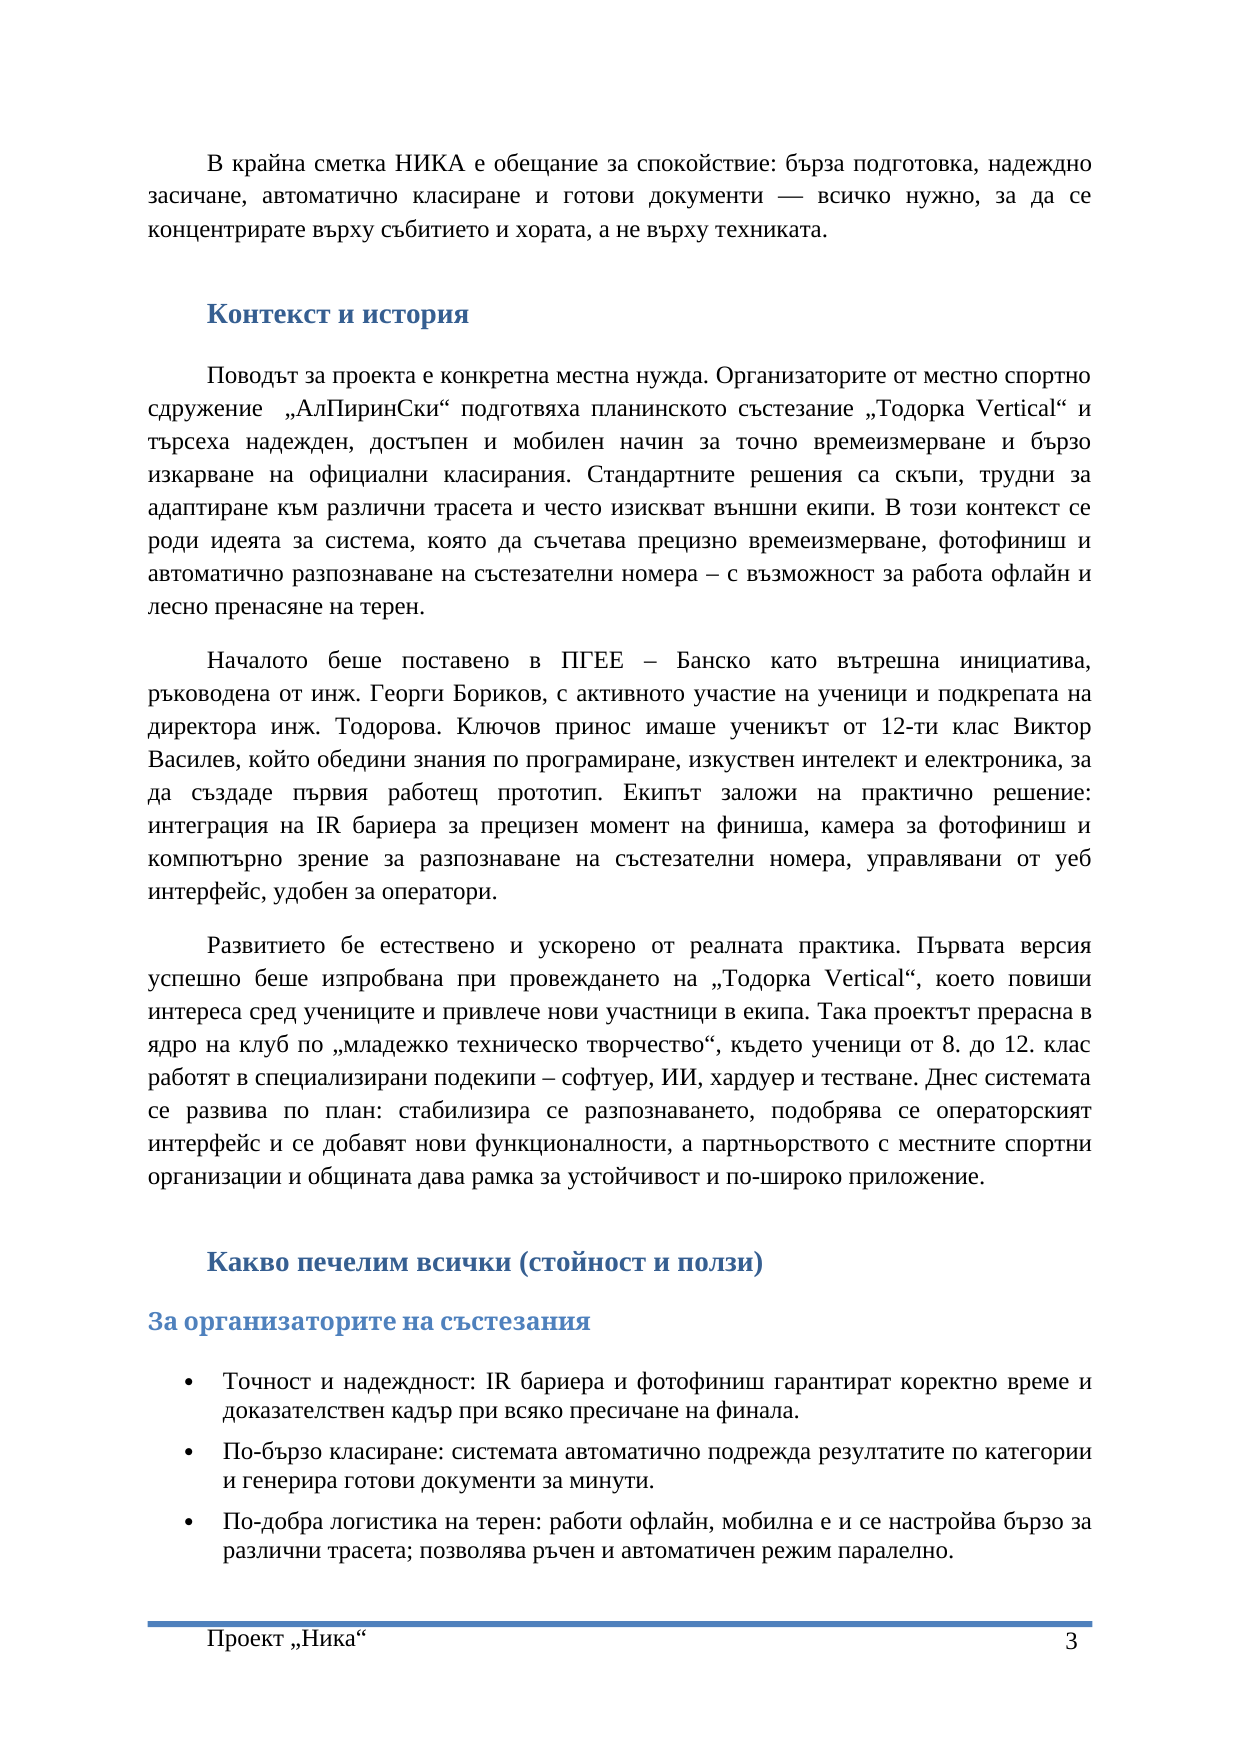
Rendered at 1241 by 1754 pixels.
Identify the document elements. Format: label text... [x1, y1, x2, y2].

text Началото беше поставено в ПГЕЕ – Банско като вътрешна инициатива, ръководена от инж. Георги Бориков, с активното участие на ученици и подкрепата на директора инж. Тодорова. Ключов принос имаше ученикът от 12-ти клас Виктор Василев, който обедини знания по програмиране, изкуствен интелект и електроника, за да създаде първия работещ прототип. Екипът заложи на практично решение: интеграция на IR бариера за прецизен момент на финиша, камерa за фотофиниш и компютърно зрение за разпознаване на състезателни номера, управлявани от уеб интерфейс, удобен за оператори. [148, 645, 1093, 905]
text В крайна сметка НИКА е обещание за спокойствие: бърза подготовка, надеждно засичане, автоматично класиране и готови документи — всичко нужно, за да се концентрирате върху събитието и хората, а не върху техниката. [148, 148, 1093, 242]
text Поводът за проекта е конкретна местна нужда. Организаторите от местно спортно сдружение „АлПиринСки“ подготвяха планинското състезание „Тодорка Vertical“ и търсеха надежден, достъпен и мобилен начин за точно времеизмерване и бързо изкарване на официални класирания. Стандартните решения са скъпи, трудни за адаптиране към различни трасета и често изискват външни екипи. В този контекст се роди идеята за система, която да съчетава прецизно времеизмерване, фотофиниш и автоматично разпознаване на състезателни номера – с възможност за работа офлайн и лесно пренасяне на терен. [148, 360, 1093, 620]
subtitle Какво печелим всички (стойност и ползи) [148, 1244, 1093, 1278]
text По-добра логистика на терен: работи офлайн, мобилна е и се настройва бързо за различни трасета; позволява ръчен и автоматичен режим паралелно. [185, 1506, 1093, 1563]
text Точност и надеждност: IR бариера и фотофиниш гарантират коректно време и доказателствен кадър при всяко пресичане на финала. [185, 1366, 1093, 1423]
subtitle За организаторите на състезания [148, 1308, 1093, 1337]
text Развитието бе естествено и ускорено от реалната практика. Първата версия успешно беше изпробвана при провеждането на „Тодорка Vertical“, което повиши интереса сред учениците и привлече нови участници в екипа. Така проектът прерасна в ядро на клуб по „младежко техническо творчество“, където ученици от 8. до 12. клас работят в специализирани подекипи – софтуер, ИИ, хардуер и тестване. Днес системата се развива по план: стабилизира се разпознаването, подобрява се операторският интерфейс и се добавят нови функционалности, а партньорството с местните спортни организации и общината дава рамка за устойчивост и по-широко приложение. [148, 930, 1093, 1190]
text По-бързо класиране: системата автоматично подрежда резултатите по категории и генерира готови документи за минути. [185, 1436, 1093, 1493]
subtitle Контекст и история [148, 297, 1093, 330]
